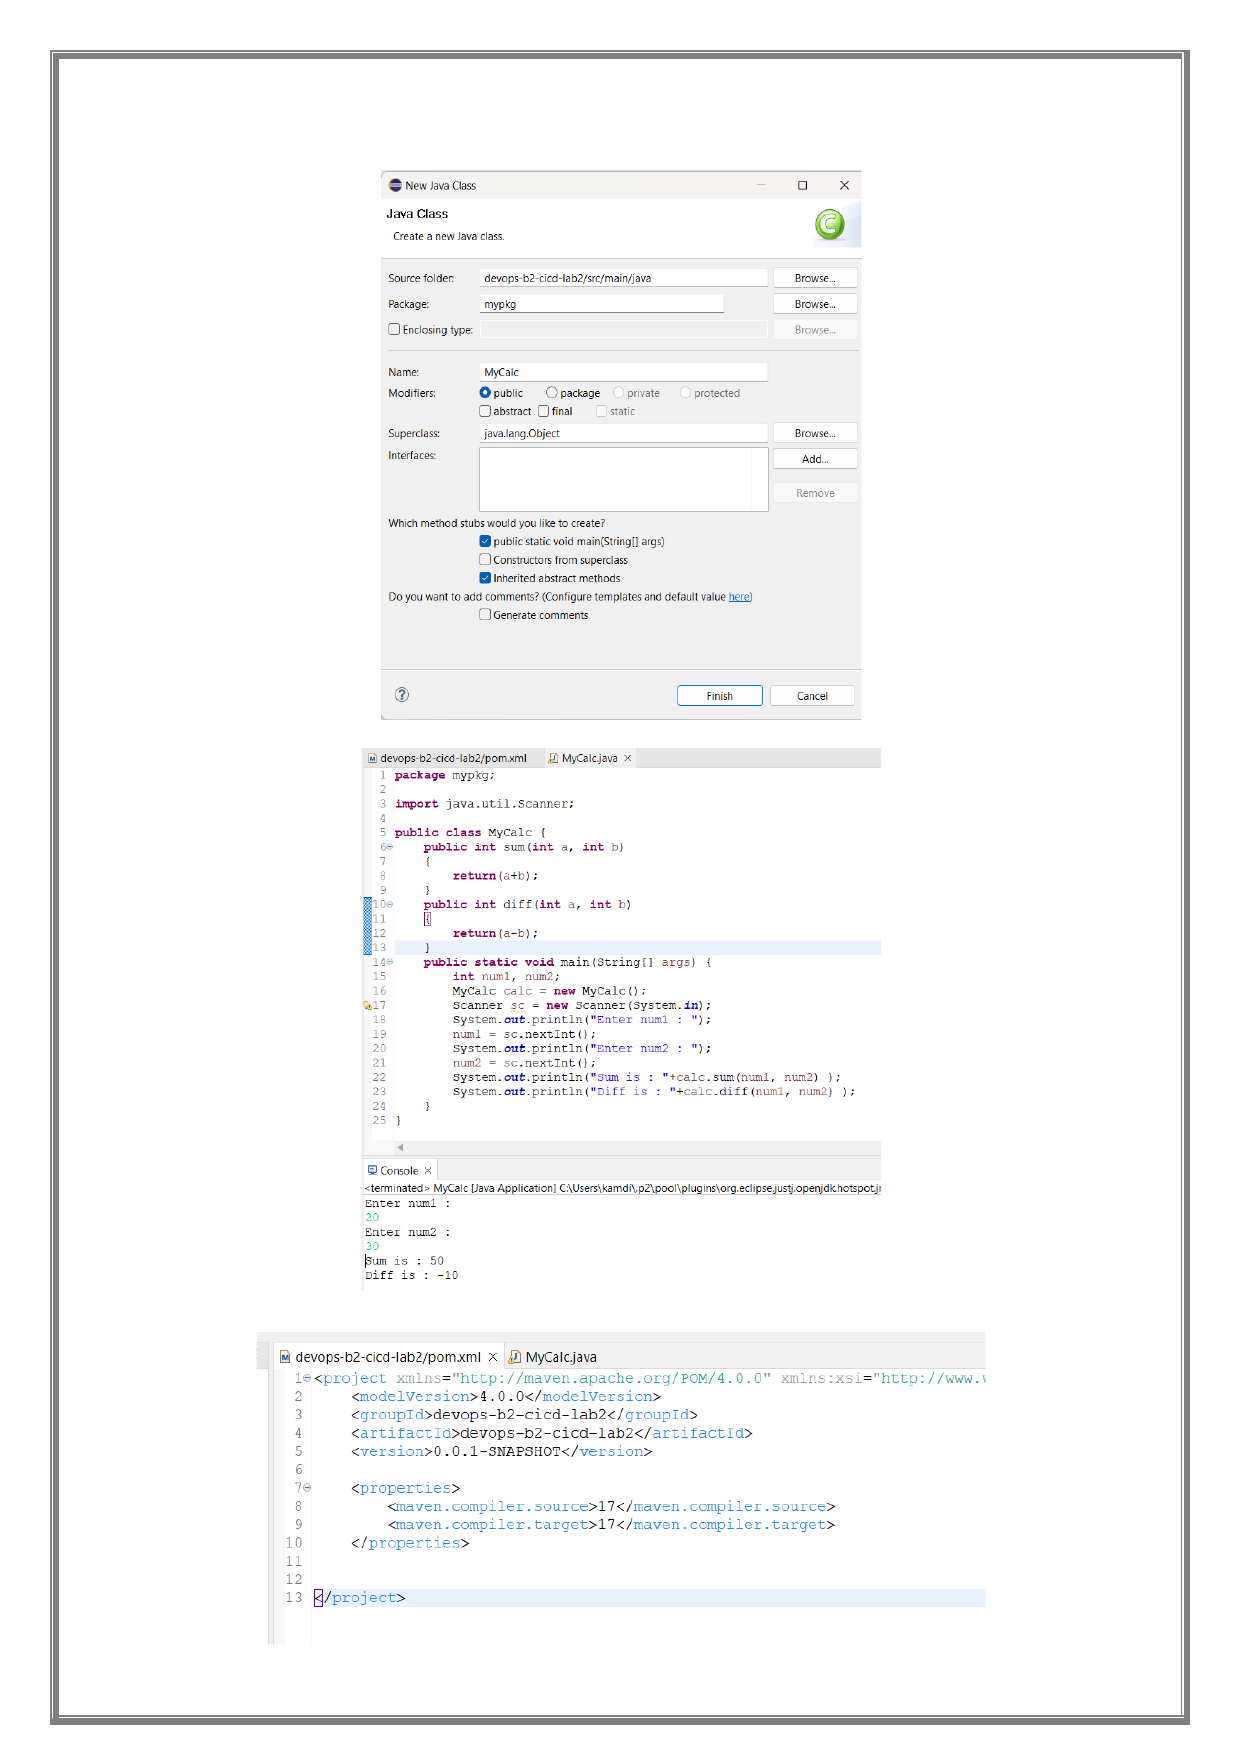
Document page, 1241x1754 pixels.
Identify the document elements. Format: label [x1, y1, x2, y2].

picture [381, 170, 862, 720]
picture [256, 1332, 986, 1644]
picture [361, 748, 882, 1290]
